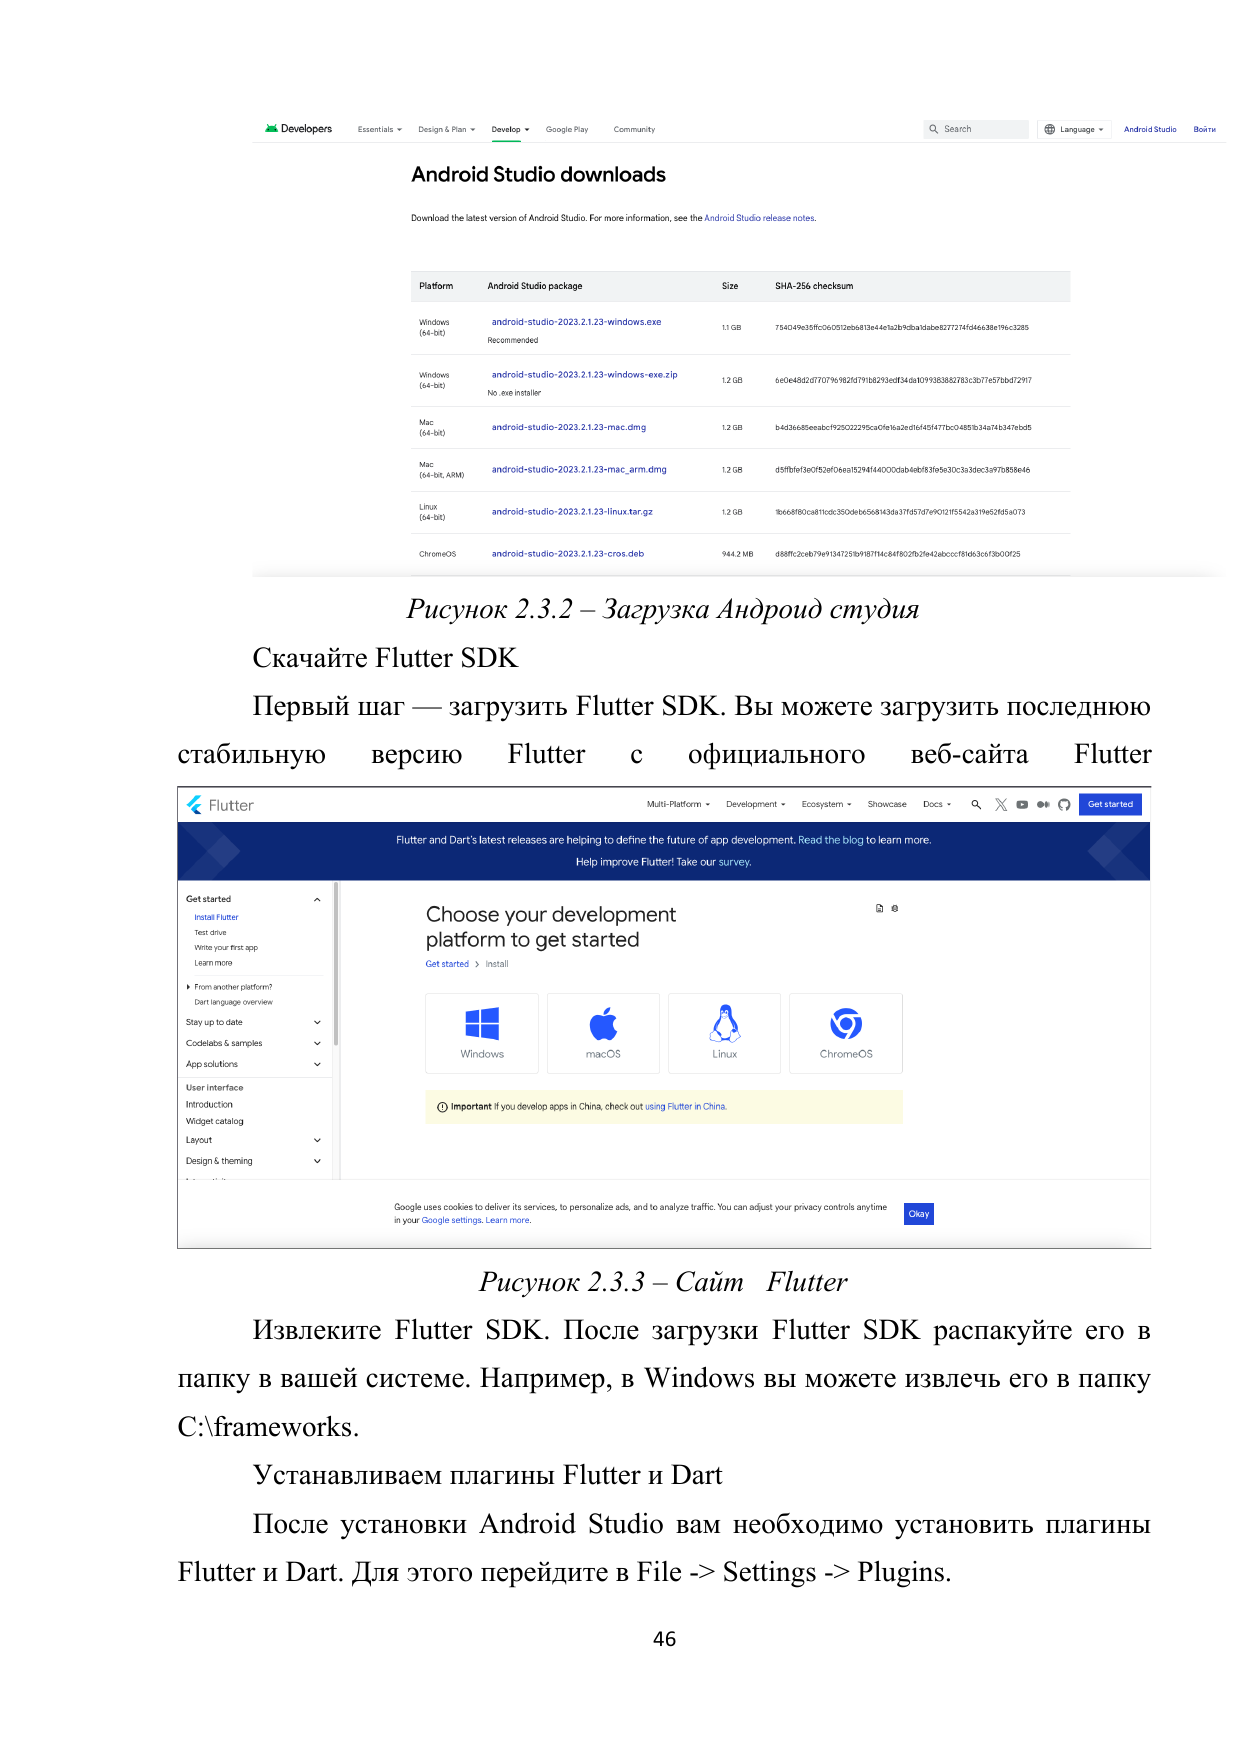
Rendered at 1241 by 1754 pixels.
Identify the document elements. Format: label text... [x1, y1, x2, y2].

text Рисунок 2.3.2 – Загрузка Андроид студия [177, 593, 1152, 625]
text Первый шаг — загрузить Flutter SDK. Вы можете загрузить последнюю стабильную версию Flutter с официального веб-сайта Flutter [177, 689, 1152, 786]
picture [252, 118, 1227, 577]
text Скачайте Flutter SDK [177, 641, 1152, 673]
text Устанавливаем плагины Flutter и Dart [177, 1459, 1152, 1491]
text После установки Android Studio вам необходимо установить плагины Flutter и Dart. Для этого перейдите в File -> Settings -> Plugins. [177, 1507, 1152, 1588]
text Рисунок 2.3.3 – Сайт Flutter [177, 1265, 1152, 1297]
text Извлеките Flutter SDK. После загрузки Flutter SDK распакуйте его в папку в вашей системе. Например, в Windows вы можете извлечь его в папку C:\frameworks. [177, 1313, 1152, 1443]
picture [177, 786, 1152, 1249]
